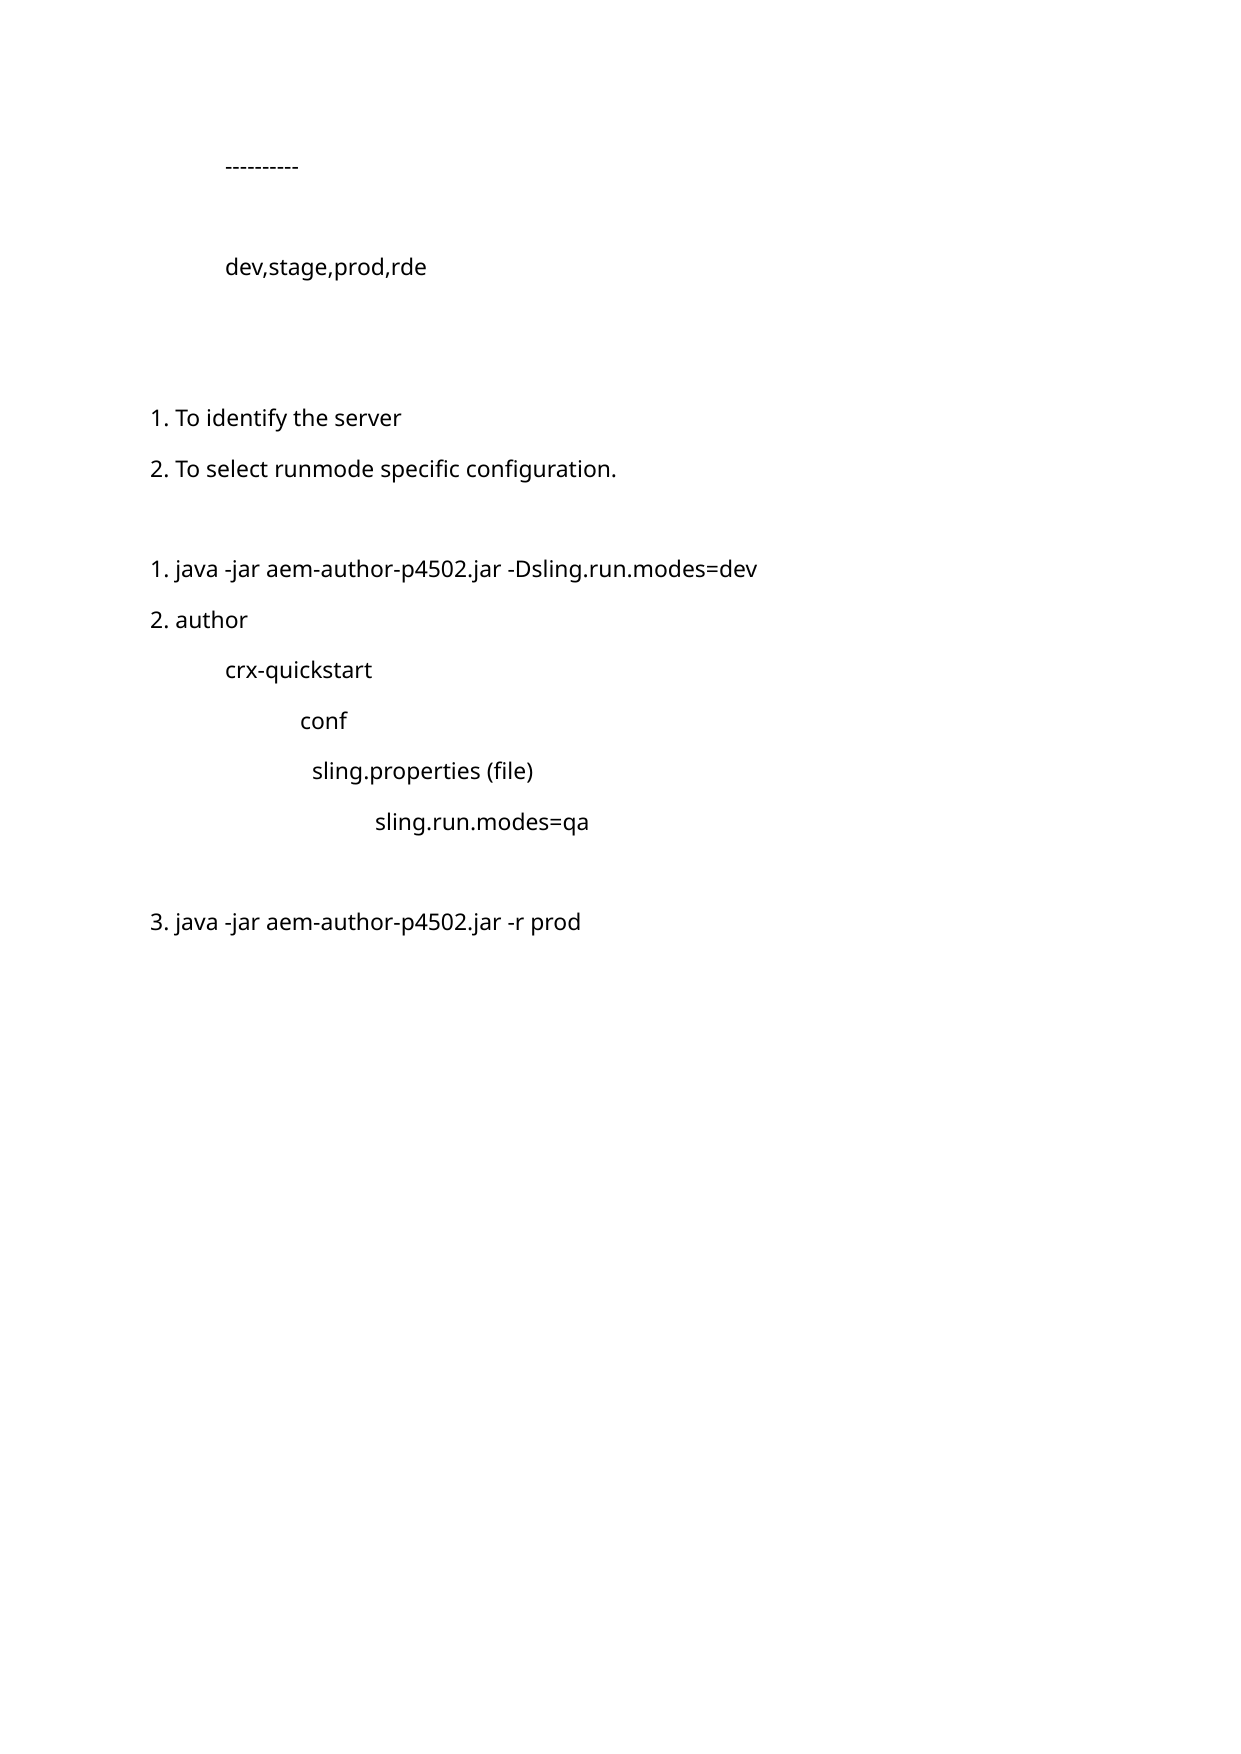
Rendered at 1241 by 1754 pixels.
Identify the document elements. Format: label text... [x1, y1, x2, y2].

text dev,stage,prod,rde [150, 251, 1090, 282]
text crx-quickstart [150, 654, 1090, 685]
text conf [150, 704, 1090, 736]
text ---------- [150, 150, 1090, 181]
text 2. author [150, 604, 1090, 635]
text sling.properties (file) [150, 755, 1090, 786]
text sling.run.modes=qa [150, 805, 1090, 837]
text 1. To identify the server [150, 402, 1090, 433]
text 1. java -jar aem-author-p4502.jar -Dsling.run.modes=dev [150, 553, 1090, 584]
text 2. To select runmode specific configuration. [150, 452, 1090, 484]
text 3. java -jar aem-author-p4502.jar -r prod [150, 906, 1090, 937]
